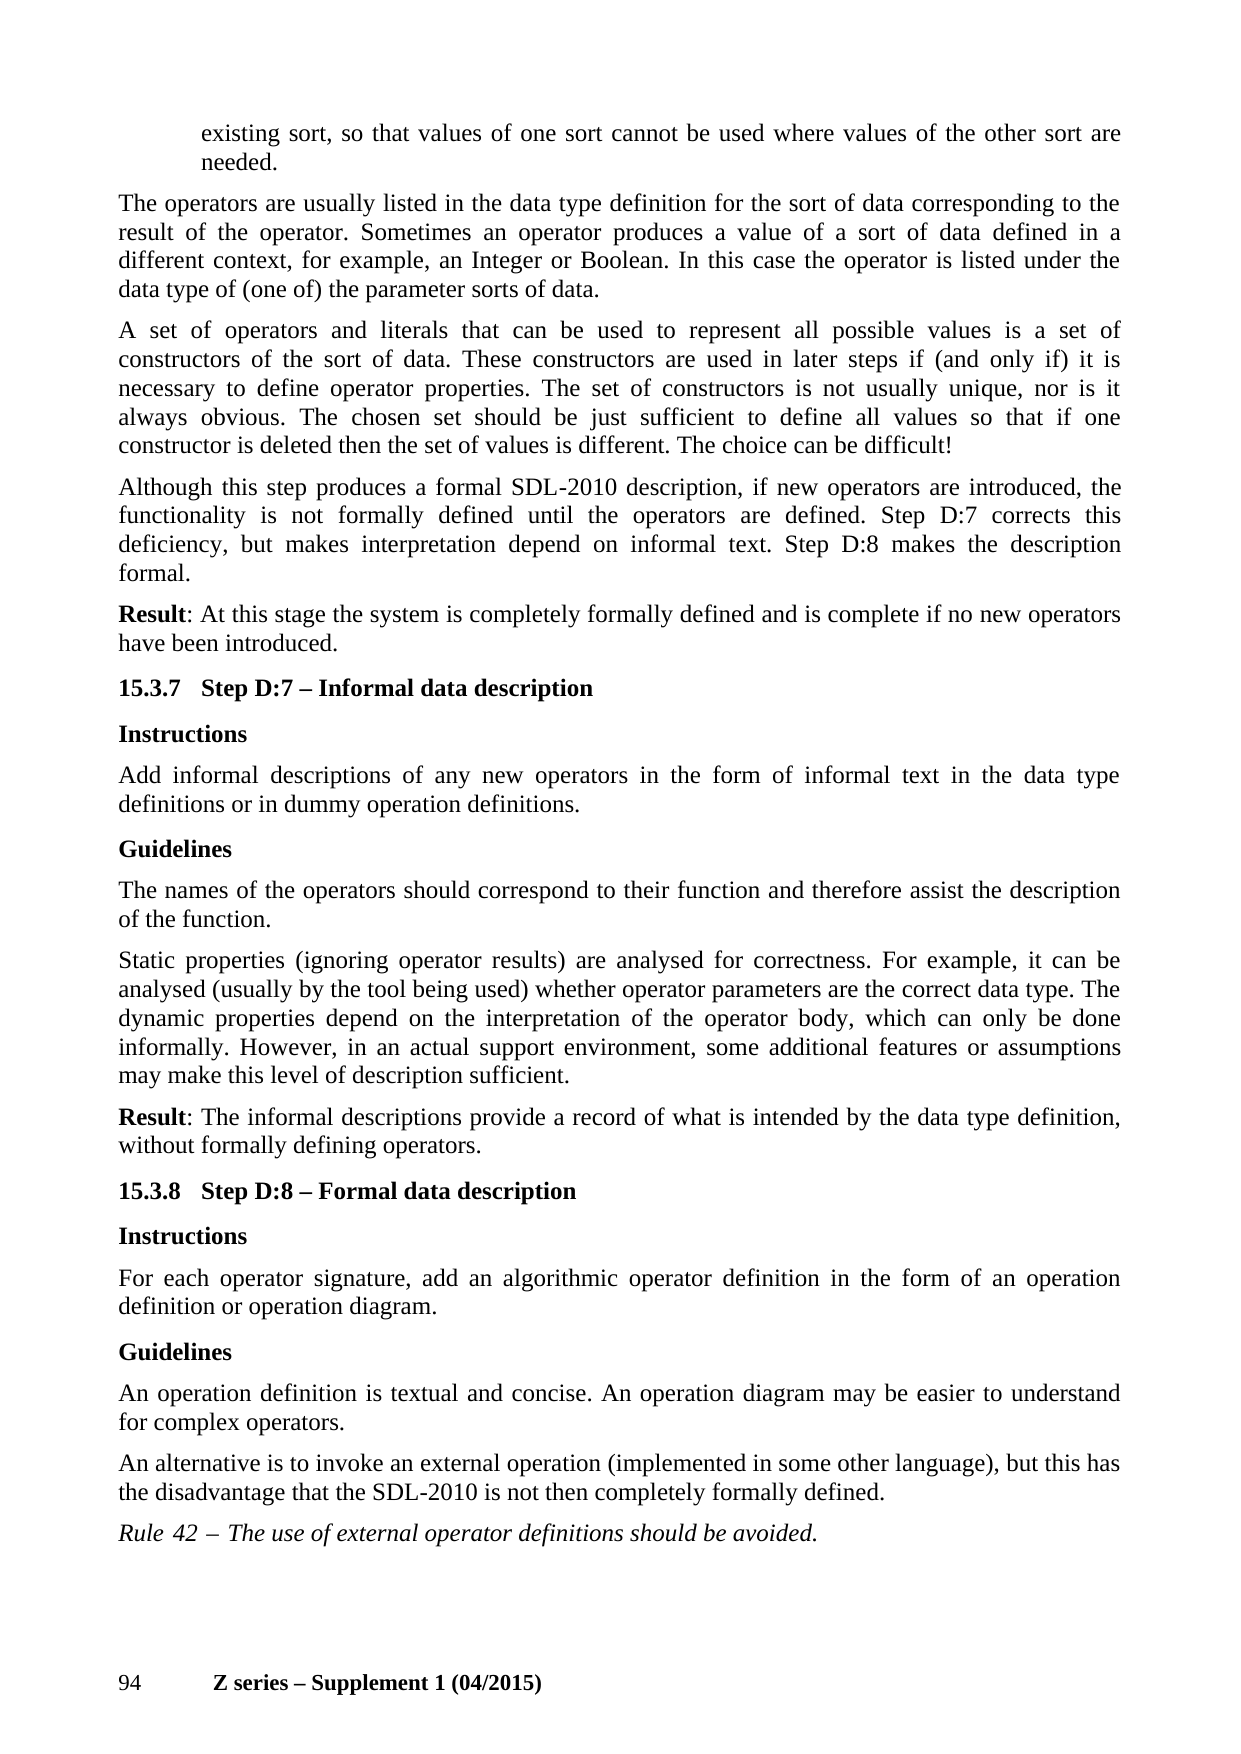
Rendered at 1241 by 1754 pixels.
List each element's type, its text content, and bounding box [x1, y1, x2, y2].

text The operators are usually listed in the data type definition for the sort of data corresponding to the result of the operator. Sometimes an operator produces a value of a sort of data defined in a different context, for example, an Integer or Boolean. In this case the operator is listed under the data type of (one of) the parameter sorts of data. [118, 188, 1122, 303]
text A set of operators and literals that can be used to represent all possible values is a set of constructors of the sort of data. These constructors are used in later steps if (and only if) it is necessary to define operator properties. The set of constructors is not usually unique, nor is it always obvious. The chosen set should be just sufficient to define all values so that if one constructor is deleted then the set of values is different. The choice can be difficult! [118, 316, 1122, 459]
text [118, 118, 1122, 176]
subtitle 15.3.7 Step D:7 – Informal data description [118, 673, 1122, 702]
subtitle Instructions [118, 719, 1122, 748]
text Result: The informal descriptions provide a record of what is intended by the data type definition, without formally defining operators. [118, 1102, 1122, 1159]
subtitle Instructions [118, 1221, 1122, 1250]
subtitle Guidelines [118, 1337, 1122, 1366]
text Add informal descriptions of any new operators in the form of informal text in the data type definitions or in dummy operation definitions. [118, 760, 1122, 818]
text Although this step produces a formal SDL-2010 description, if new operators are introduced, the functionality is not formally defined until the operators are defined. Step D:7 corrects this deficiency, but makes interpretation depend on informal text. Step D:8 makes the description formal. [118, 472, 1122, 587]
text Result: At this stage the system is completely formally defined and is complete if no new operators have been introduced. [118, 599, 1122, 657]
text Static properties (ignoring operator results) are analysed for correctness. For example, it can be analysed (usually by the tool being used) whether operator parameters are the correct data type. The dynamic properties depend on the interpretation of the operator body, which can only be done informally. However, in an actual support environment, some additional features or assumptions may make this level of description sufficient. [118, 946, 1122, 1089]
text For each operator signature, add an algorithmic operator definition in the form of an operation definition or operation diagram. [118, 1263, 1122, 1320]
text An alternative is to invoke an external operation (implemented in some other language), but this has the disadvantage that the SDL-2010 is not then completely formally defined. [118, 1448, 1122, 1506]
subtitle Guidelines [118, 834, 1122, 863]
text The names of the operators should correspond to their function and therefore assist the description of the function. [118, 876, 1122, 933]
subtitle 15.3.8 Step D:8 – Formal data description [118, 1176, 1122, 1205]
text Rule 42 – The use of external operator definitions should be avoided. [118, 1518, 1122, 1547]
text An operation definition is textual and concise. An operation diagram may be easier to understand for complex operators. [118, 1378, 1122, 1436]
